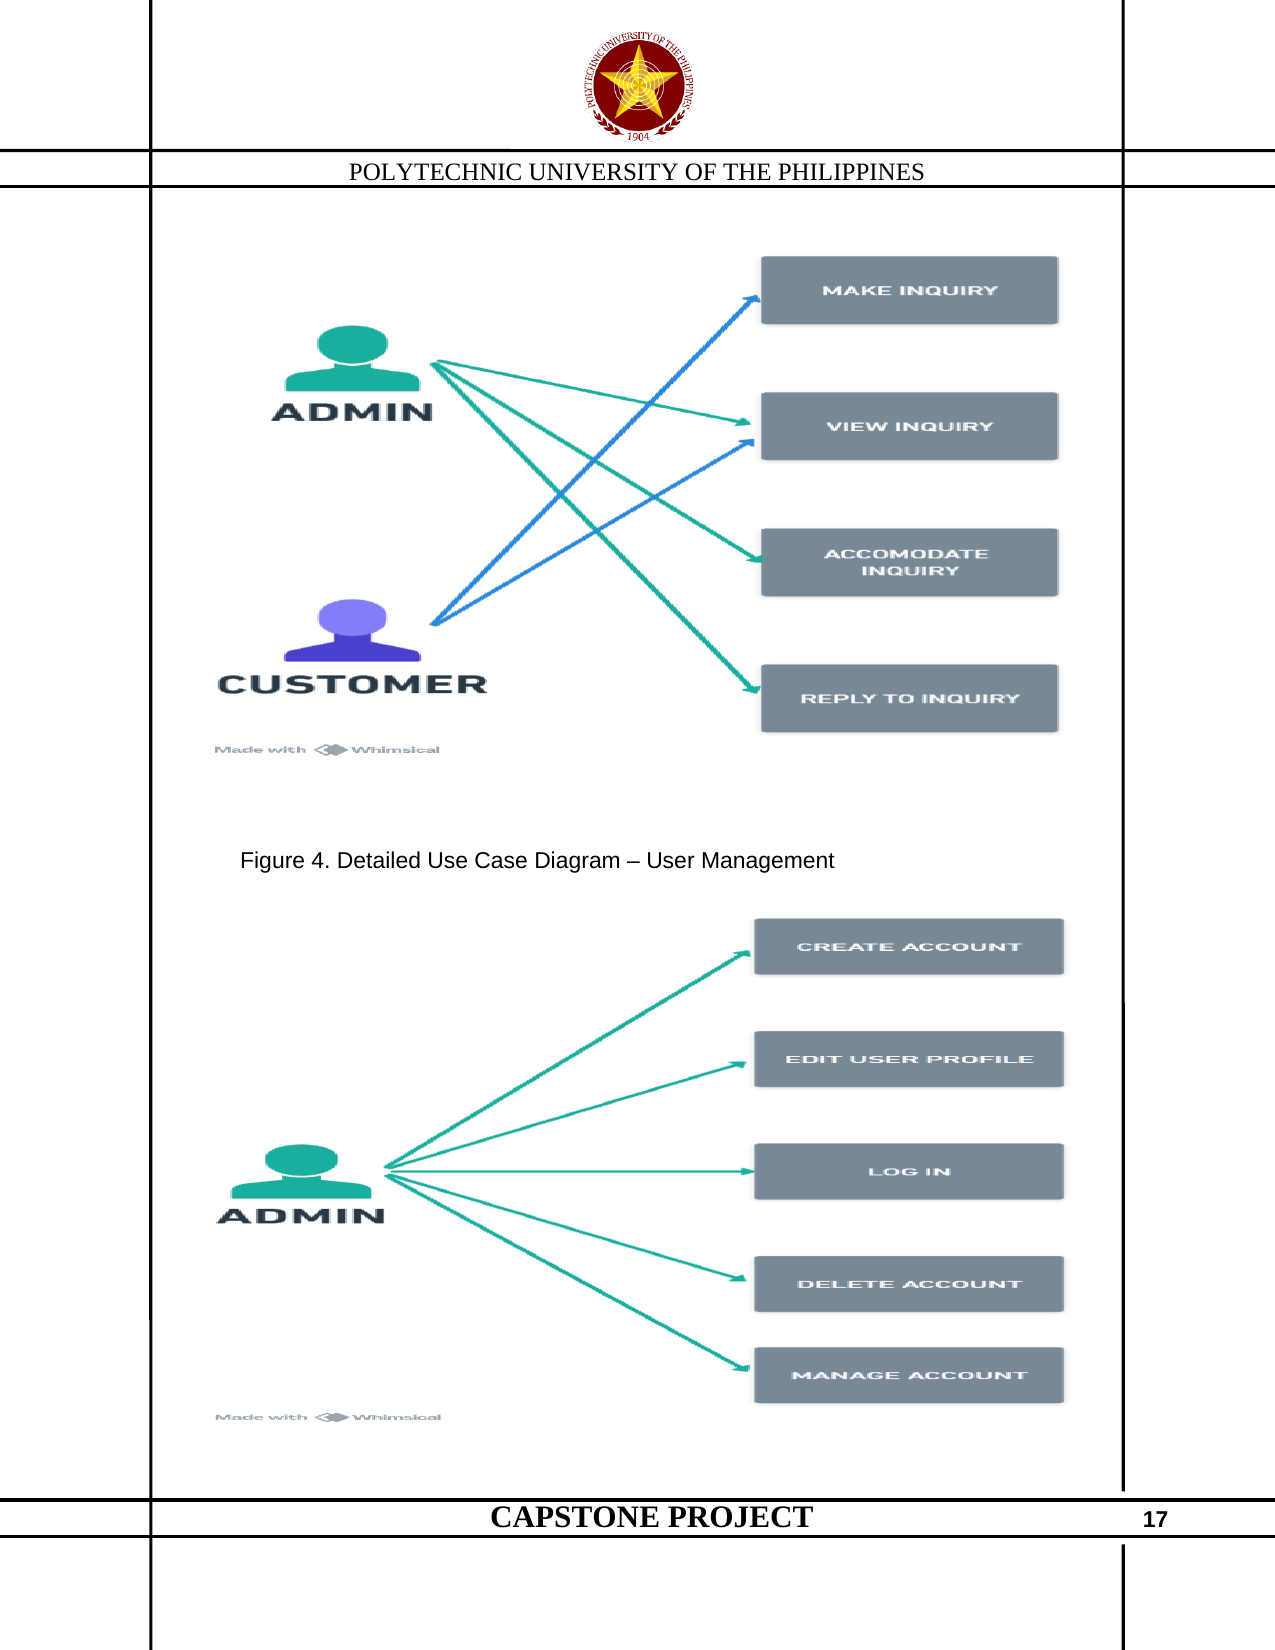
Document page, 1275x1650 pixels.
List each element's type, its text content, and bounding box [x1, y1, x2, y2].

picture [165, 900, 1116, 1431]
picture [165, 233, 1110, 767]
text Figure 4. Detailed Use Case Diagram – User Management [165, 847, 1110, 874]
picture [582, 31, 694, 142]
